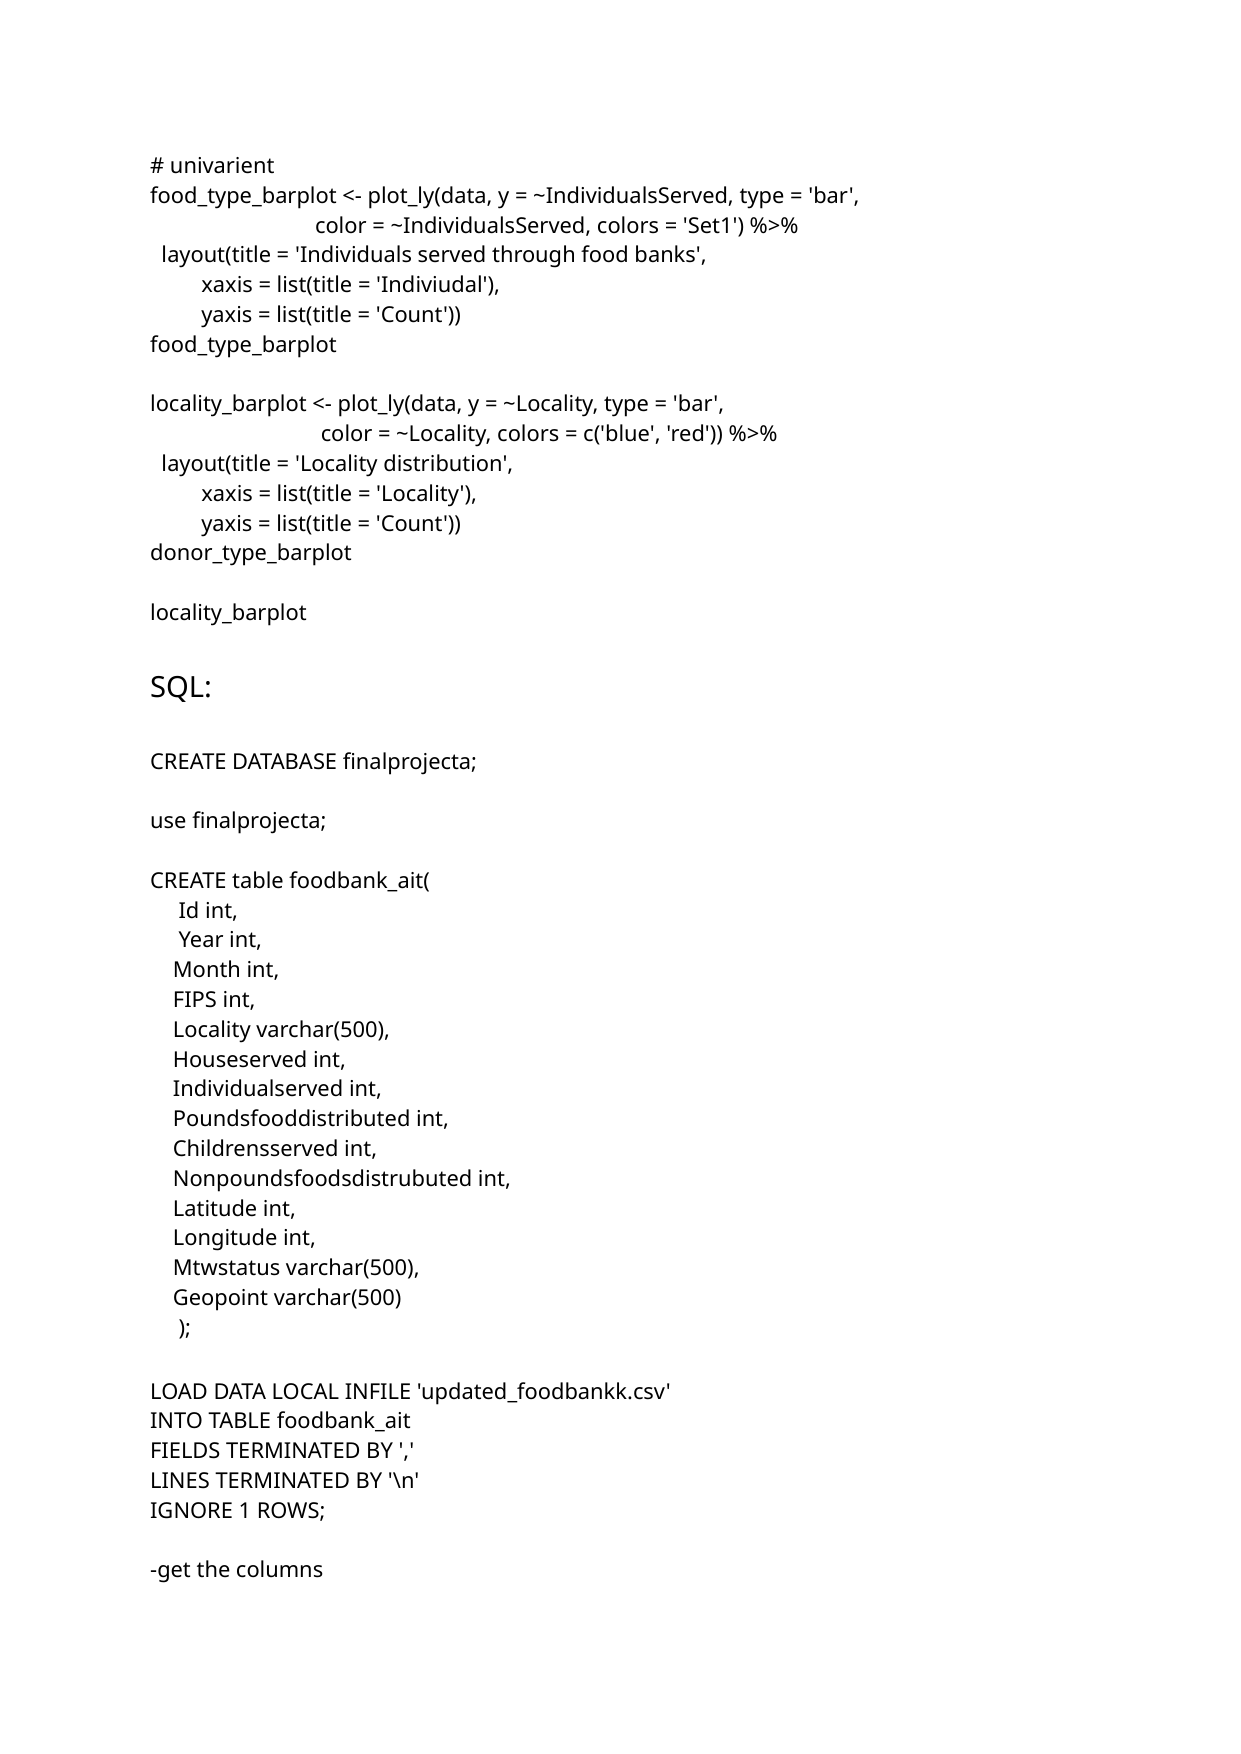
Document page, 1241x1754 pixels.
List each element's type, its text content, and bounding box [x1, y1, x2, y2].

text SQL: [150, 666, 1090, 706]
text food_type_barplot [150, 329, 1090, 358]
text -get the columns [150, 1554, 1090, 1584]
text FIELDS TERMINATED BY ',' [150, 1435, 1090, 1465]
text Nonpoundsfoodsdistrubuted int, [150, 1163, 1090, 1193]
text Latitude int, [150, 1193, 1090, 1222]
text locality_barplot [150, 597, 1090, 627]
text Id int, [150, 895, 1090, 924]
text CREATE table foodbank_ait( [150, 865, 1090, 895]
text ); [150, 1312, 1090, 1376]
text yaxis = list(title = 'Count')) [150, 299, 1090, 329]
text FIPS int, [150, 984, 1090, 1014]
text locality_barplot <- plot_ly(data, y = ~Locality, type = 'bar', [150, 388, 1090, 418]
text layout(title = 'Individuals served through food banks', [150, 239, 1090, 269]
text Longitude int, [150, 1222, 1090, 1252]
text xaxis = list(title = 'Indiviudal'), [150, 269, 1090, 299]
text donor_type_barplot [150, 537, 1090, 567]
text Poundsfooddistributed int, [150, 1103, 1090, 1133]
text color = ~IndividualsServed, colors = 'Set1') %>% [150, 209, 1090, 239]
text xaxis = list(title = 'Locality'), [150, 478, 1090, 507]
text Houseserved int, [150, 1044, 1090, 1073]
text Locality varchar(500), [150, 1014, 1090, 1044]
text Mtwstatus varchar(500), [150, 1252, 1090, 1282]
text LINES TERMINATED BY '\n' [150, 1465, 1090, 1495]
text Month int, [150, 954, 1090, 984]
text Individualserved int, [150, 1073, 1090, 1103]
text INTO TABLE foodbank_ait [150, 1405, 1090, 1435]
text Childrensserved int, [150, 1133, 1090, 1163]
text IGNORE 1 ROWS; [150, 1495, 1090, 1524]
text # univarient [150, 150, 1090, 180]
text layout(title = 'Locality distribution', [150, 448, 1090, 478]
text LOAD DATA LOCAL INFILE 'updated_foodbankk.csv' [150, 1376, 1090, 1405]
text use finalprojecta; [150, 805, 1090, 835]
text Geopoint varchar(500) [150, 1282, 1090, 1312]
text yaxis = list(title = 'Count')) [150, 507, 1090, 537]
text CREATE DATABASE finalprojecta; [150, 746, 1090, 776]
text Year int, [150, 924, 1090, 954]
text food_type_barplot <- plot_ly(data, y = ~IndividualsServed, type = 'bar', [150, 180, 1090, 209]
text color = ~Locality, colors = c('blue', 'red')) %>% [150, 418, 1090, 448]
